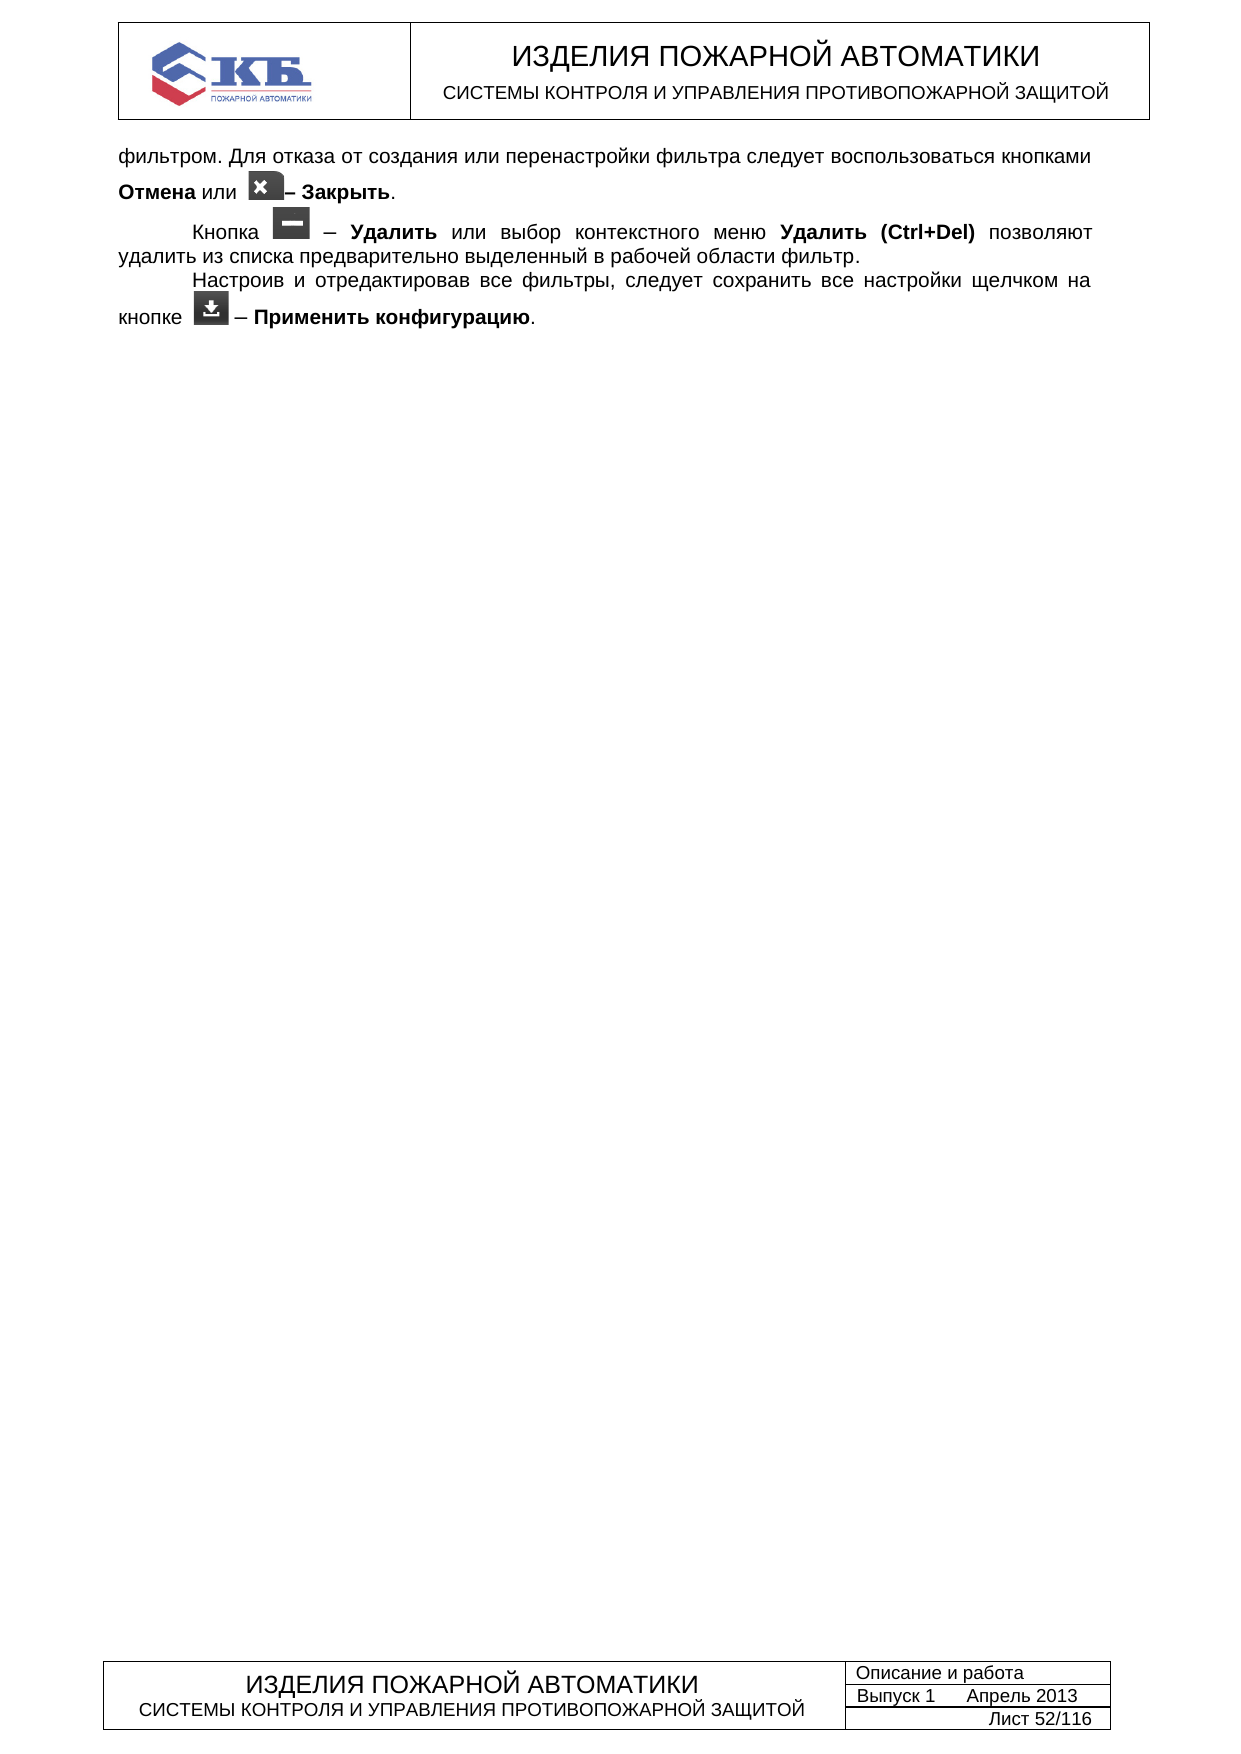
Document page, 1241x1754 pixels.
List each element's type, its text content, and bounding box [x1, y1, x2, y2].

picture [272, 207, 310, 239]
list Настроив и отредактировав все фильтры, следует сохранить все настройки щелчком на кнопке – Применить конфигурацию. [118, 268, 1092, 329]
picture [193, 291, 229, 325]
picture [248, 171, 285, 200]
list Кнопка – Удалить или выбор контекстного меню Удалить (Ctrl+Del) позволяют удалить из списка предварительно выделенный в рабочей области фильтр. [118, 208, 1092, 268]
picture [148, 34, 325, 115]
